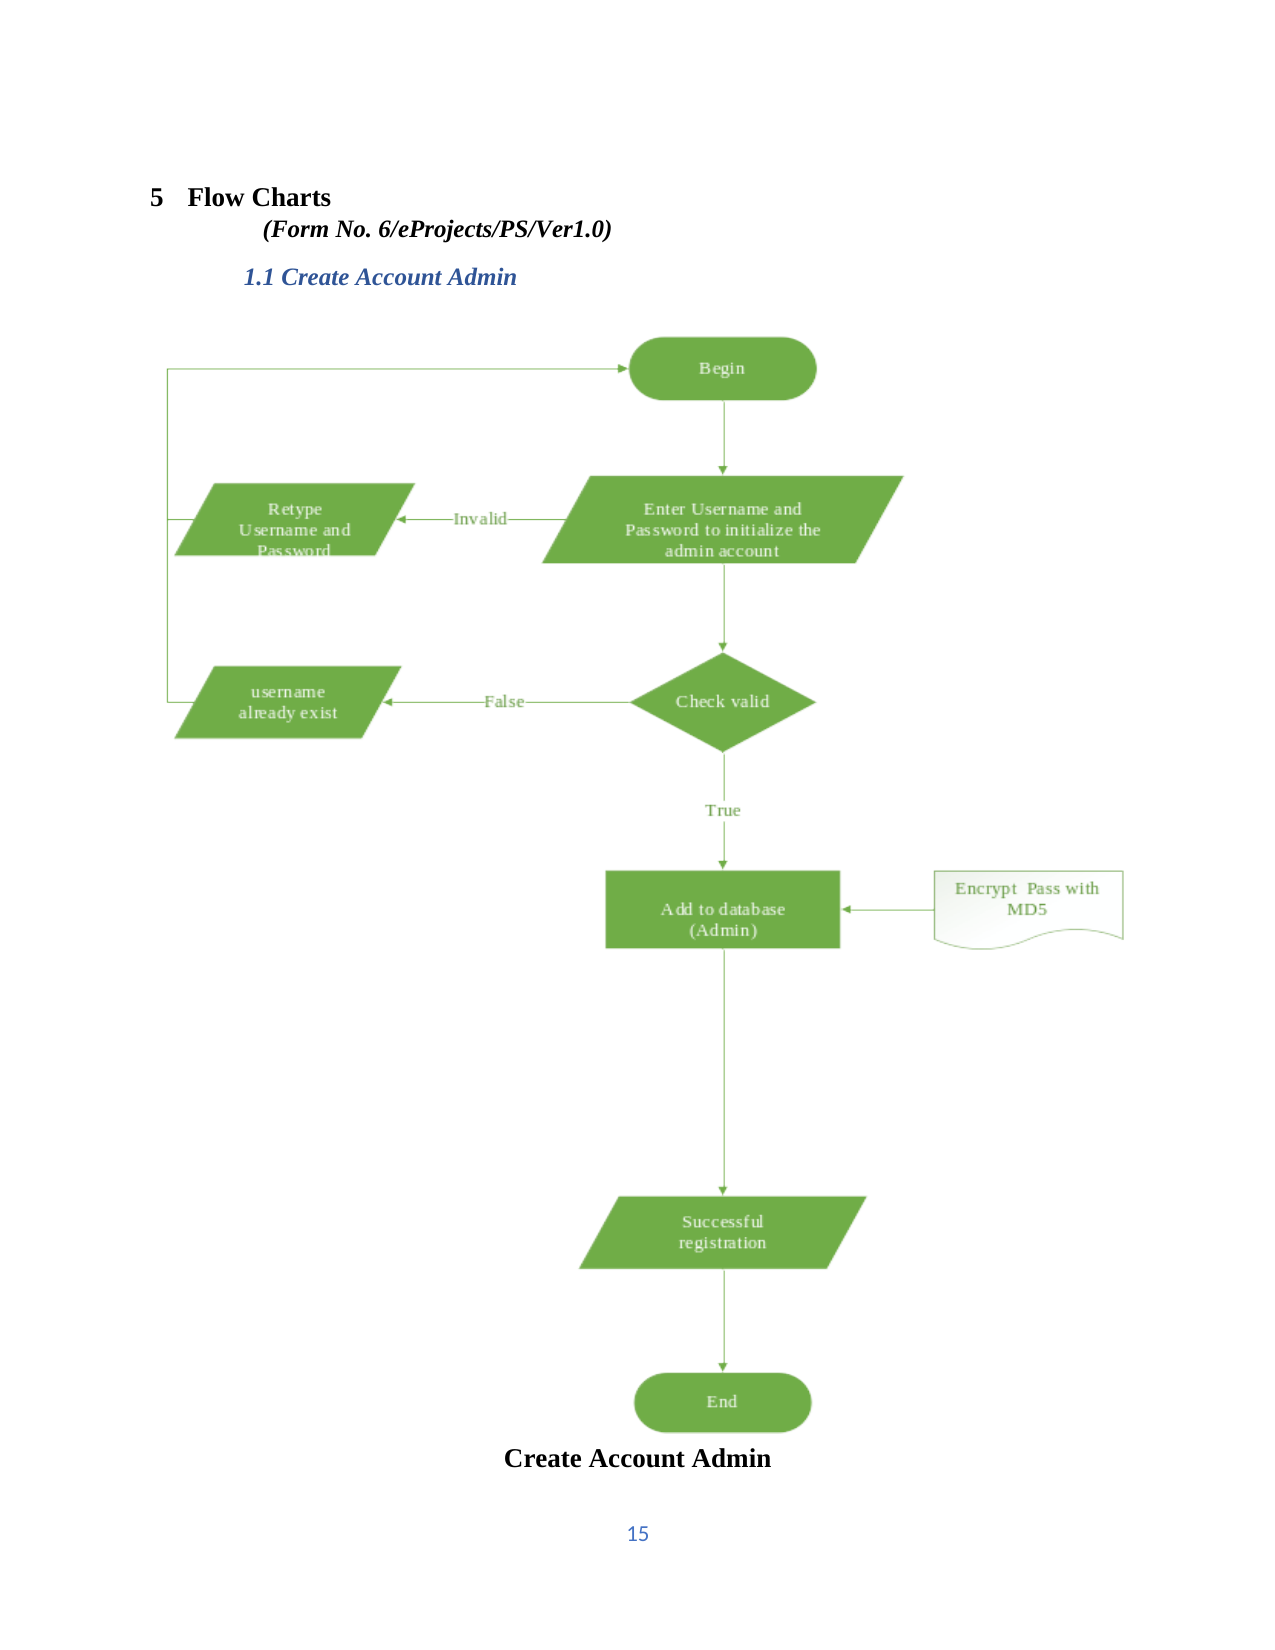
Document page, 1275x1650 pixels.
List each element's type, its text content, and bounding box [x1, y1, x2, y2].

list (Form No. 6/eProjects/PS/Ver1.0) [262, 214, 1125, 243]
text Create Account Admin [150, 340, 1125, 1474]
subtitle Create Account Admin [244, 262, 1125, 291]
list Flow Charts [150, 181, 1125, 212]
